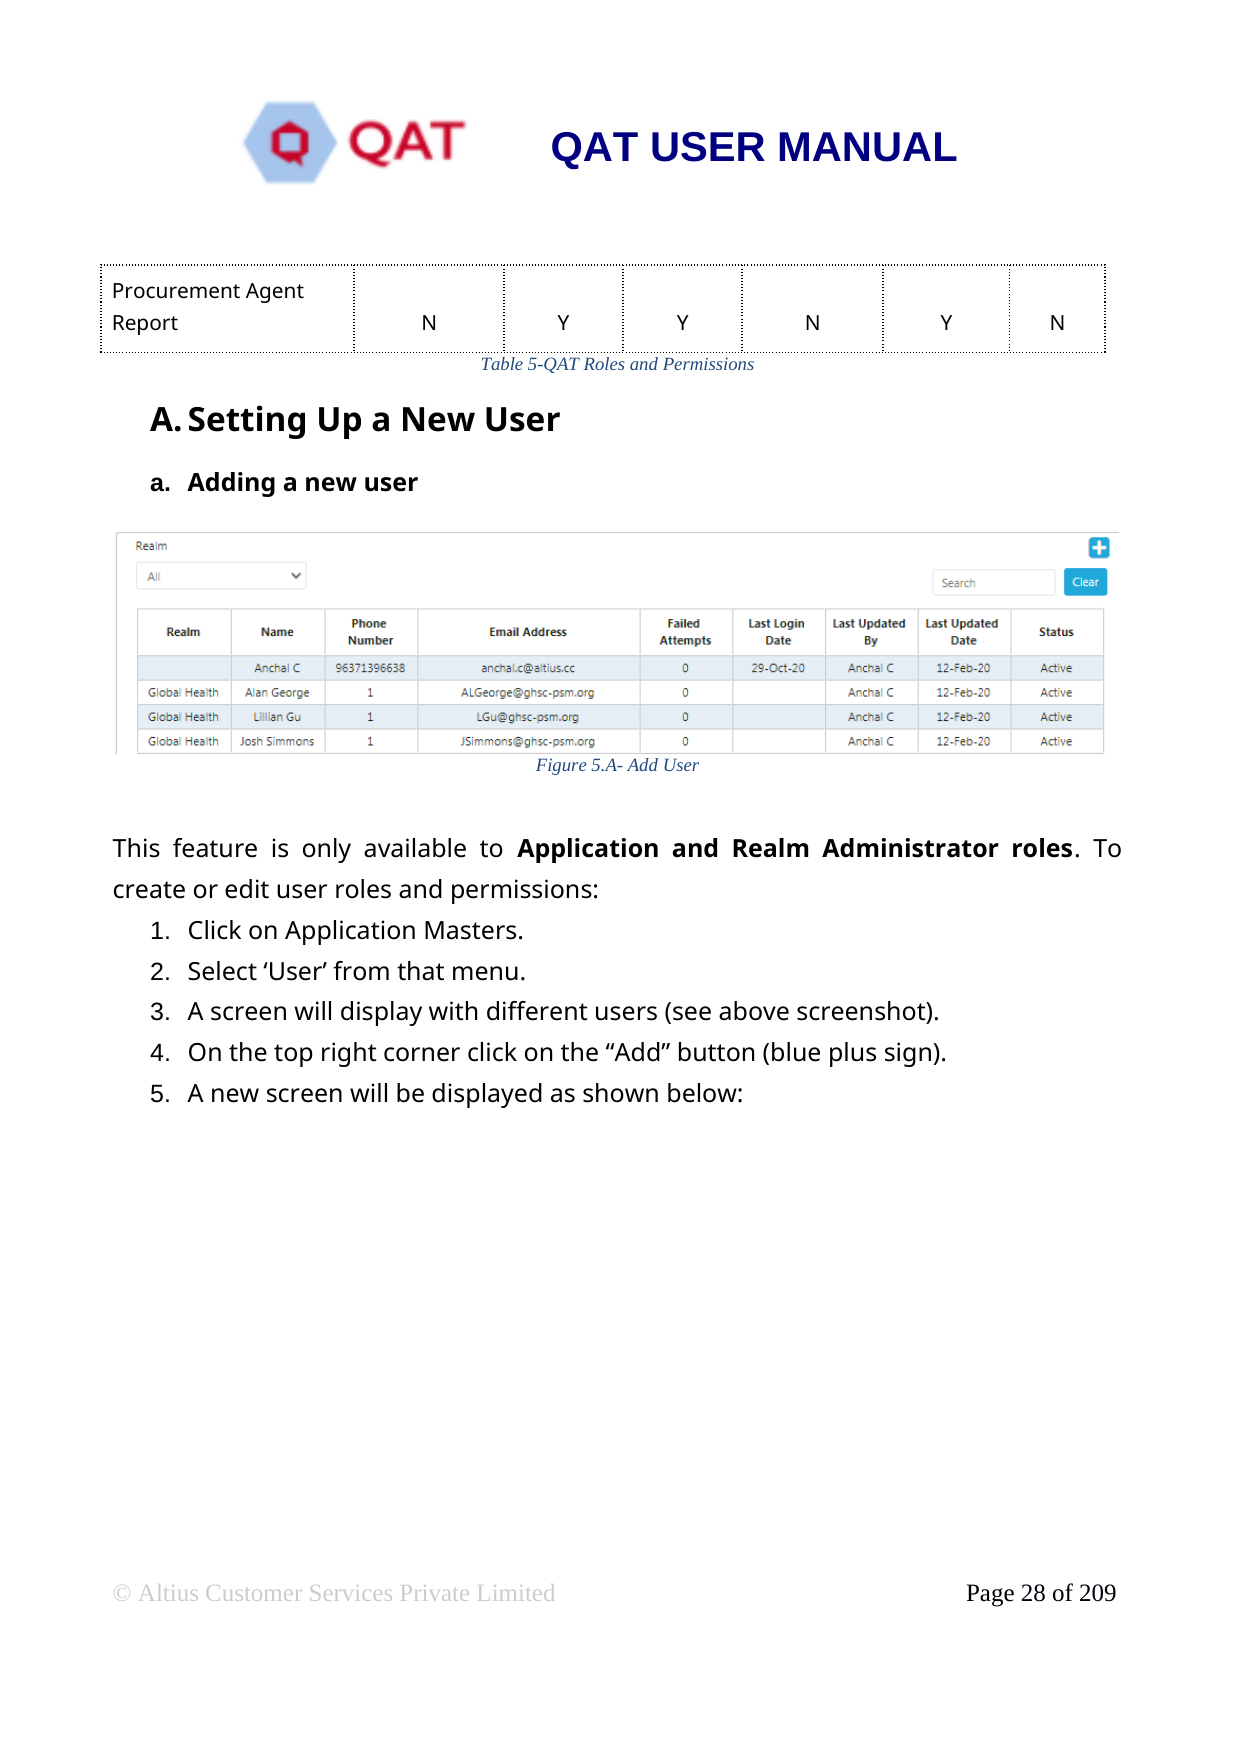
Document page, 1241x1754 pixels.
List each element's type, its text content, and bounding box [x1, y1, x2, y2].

picture [229, 98, 484, 189]
list Click on Application Masters. [150, 912, 1122, 946]
list A new screen will be displayed as shown below: [150, 1076, 1122, 1110]
list Adding a new user [150, 465, 1122, 499]
subtitle Setting Up a New User [150, 396, 1122, 441]
list Select ‘User’ from that menu. [150, 953, 1122, 987]
table_cell N [1009, 264, 1105, 352]
table_cell Y [623, 264, 742, 352]
text Table 5-QAT Roles and Permissions [112, 353, 1122, 375]
table_cell N [742, 264, 883, 352]
table_cell Y [883, 264, 1009, 352]
text Figure 5.A- Add User [112, 754, 1122, 775]
list A screen will display with different users (see above screenshot). [150, 994, 1122, 1028]
table_cell Procurement Agent Report [101, 264, 354, 352]
table_cell Y [504, 264, 623, 352]
list On the top right corner click on the “Add” button (blue plus sign). [150, 1035, 1122, 1069]
text This feature is only available to Application and Realm Administrator roles. To create or edit user roles and permissions: [112, 831, 1122, 906]
table_cell N [354, 264, 504, 352]
picture [115, 532, 1120, 754]
